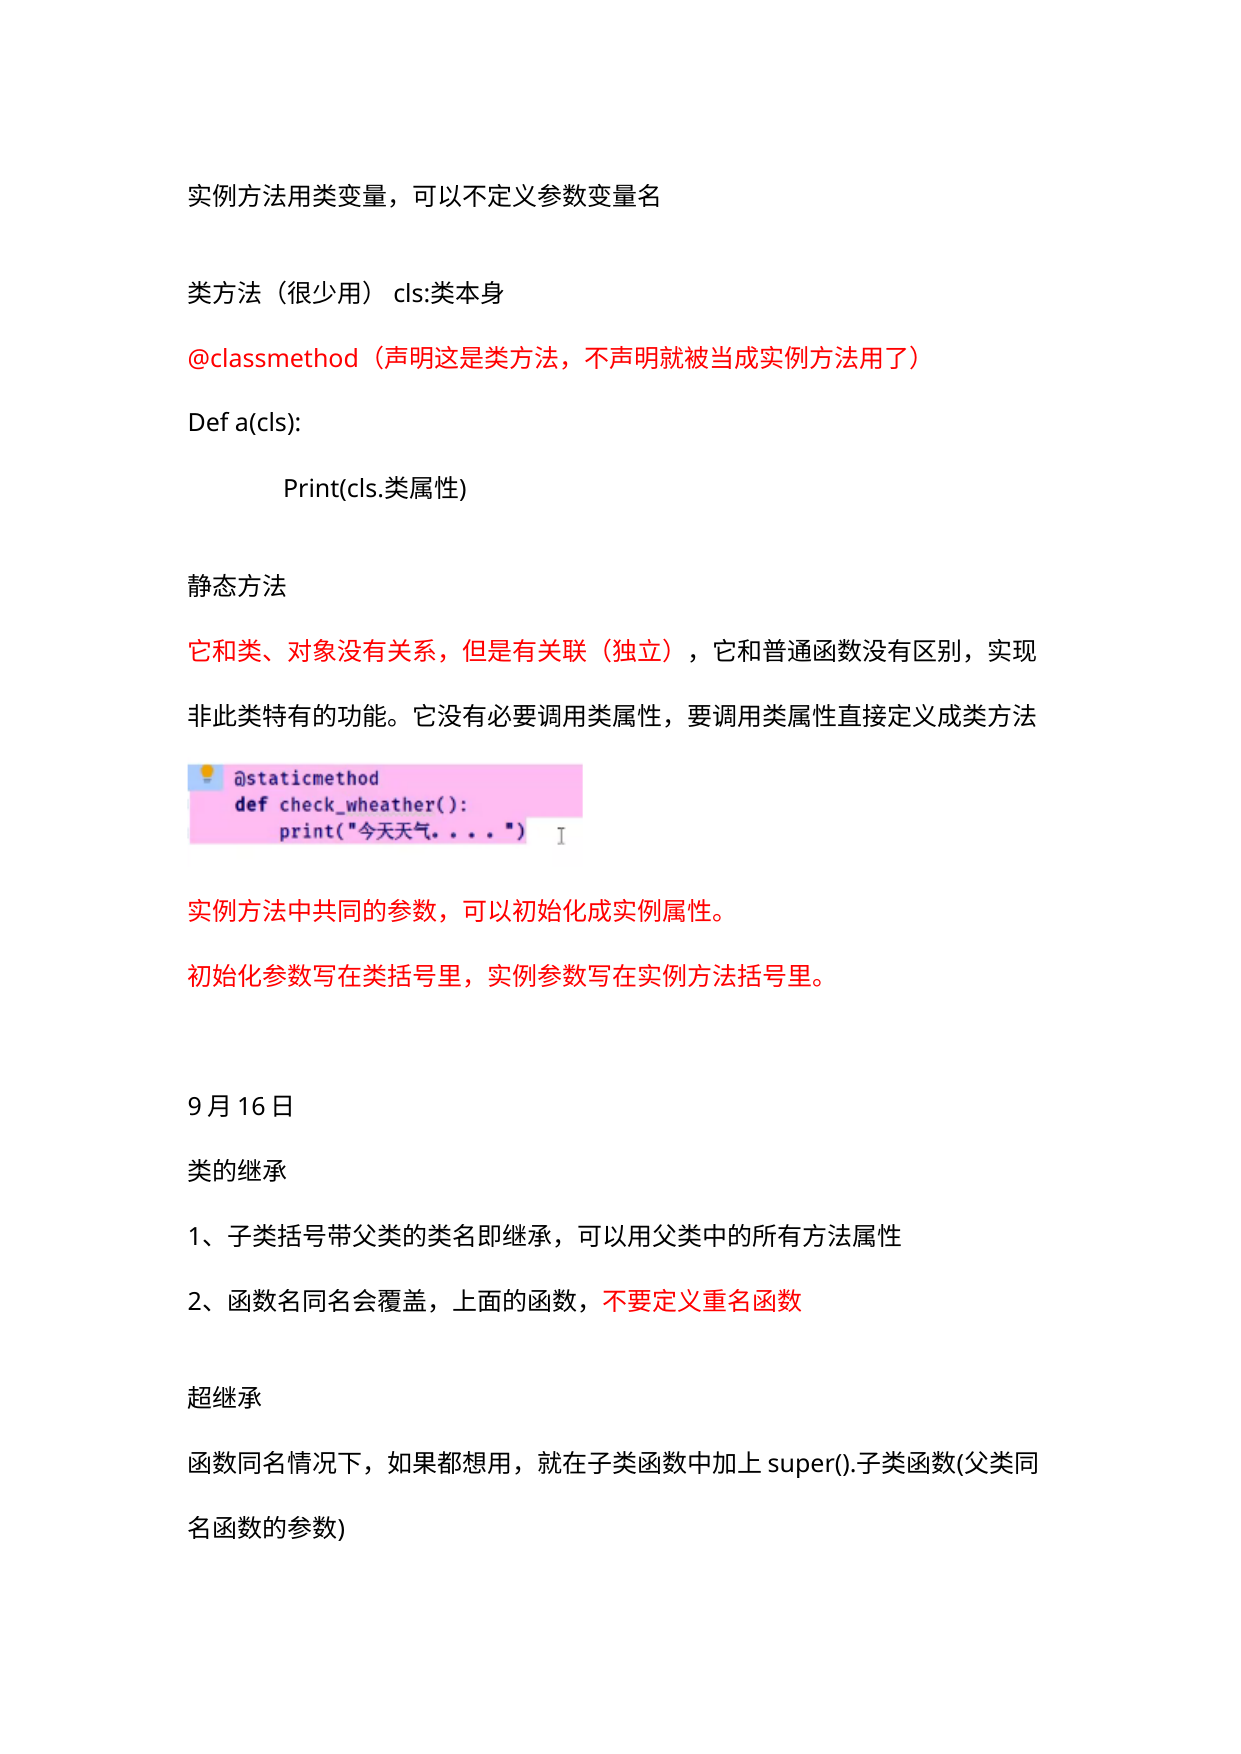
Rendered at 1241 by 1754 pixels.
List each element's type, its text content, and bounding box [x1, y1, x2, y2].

list 函数名同名会覆盖，上面的函数，不要定义重名函数 [187, 1267, 1053, 1332]
picture [187, 757, 583, 867]
list 类方法（很少用） cls:类本身 [187, 259, 1053, 324]
list 函数同名情况下，如果都想用，就在子类函数中加上super().子类函数(父类同名函数的参数) [187, 1429, 1053, 1559]
list 实例方法中共同的参数，可以初始化成实例属性。 [187, 877, 1053, 942]
list 实例方法用类变量，可以不定义参数变量名 [187, 162, 1053, 227]
list 静态方法 [187, 552, 1053, 617]
list 初始化参数写在类括号里，实例参数写在实例方法括号里。 [187, 942, 1053, 1007]
list 9月16日 [187, 1072, 1053, 1137]
list Def a(cls): [187, 389, 1053, 454]
list 它和类、对象没有关系，但是有关联（独立），它和普通函数没有区别，实现非此类特有的功能。它没有必要调用类属性，要调用类属性直接定义成类方法 [187, 617, 1053, 747]
list 超继承 [187, 1364, 1053, 1429]
list 子类括号带父类的类名即继承，可以用父类中的所有方法属性 [187, 1202, 1053, 1267]
list @classmethod（声明这是类方法，不声明就被当成实例方法用了） [187, 324, 1053, 389]
list Print(cls.类属性) [187, 454, 1053, 519]
list 类的继承 [187, 1137, 1053, 1202]
